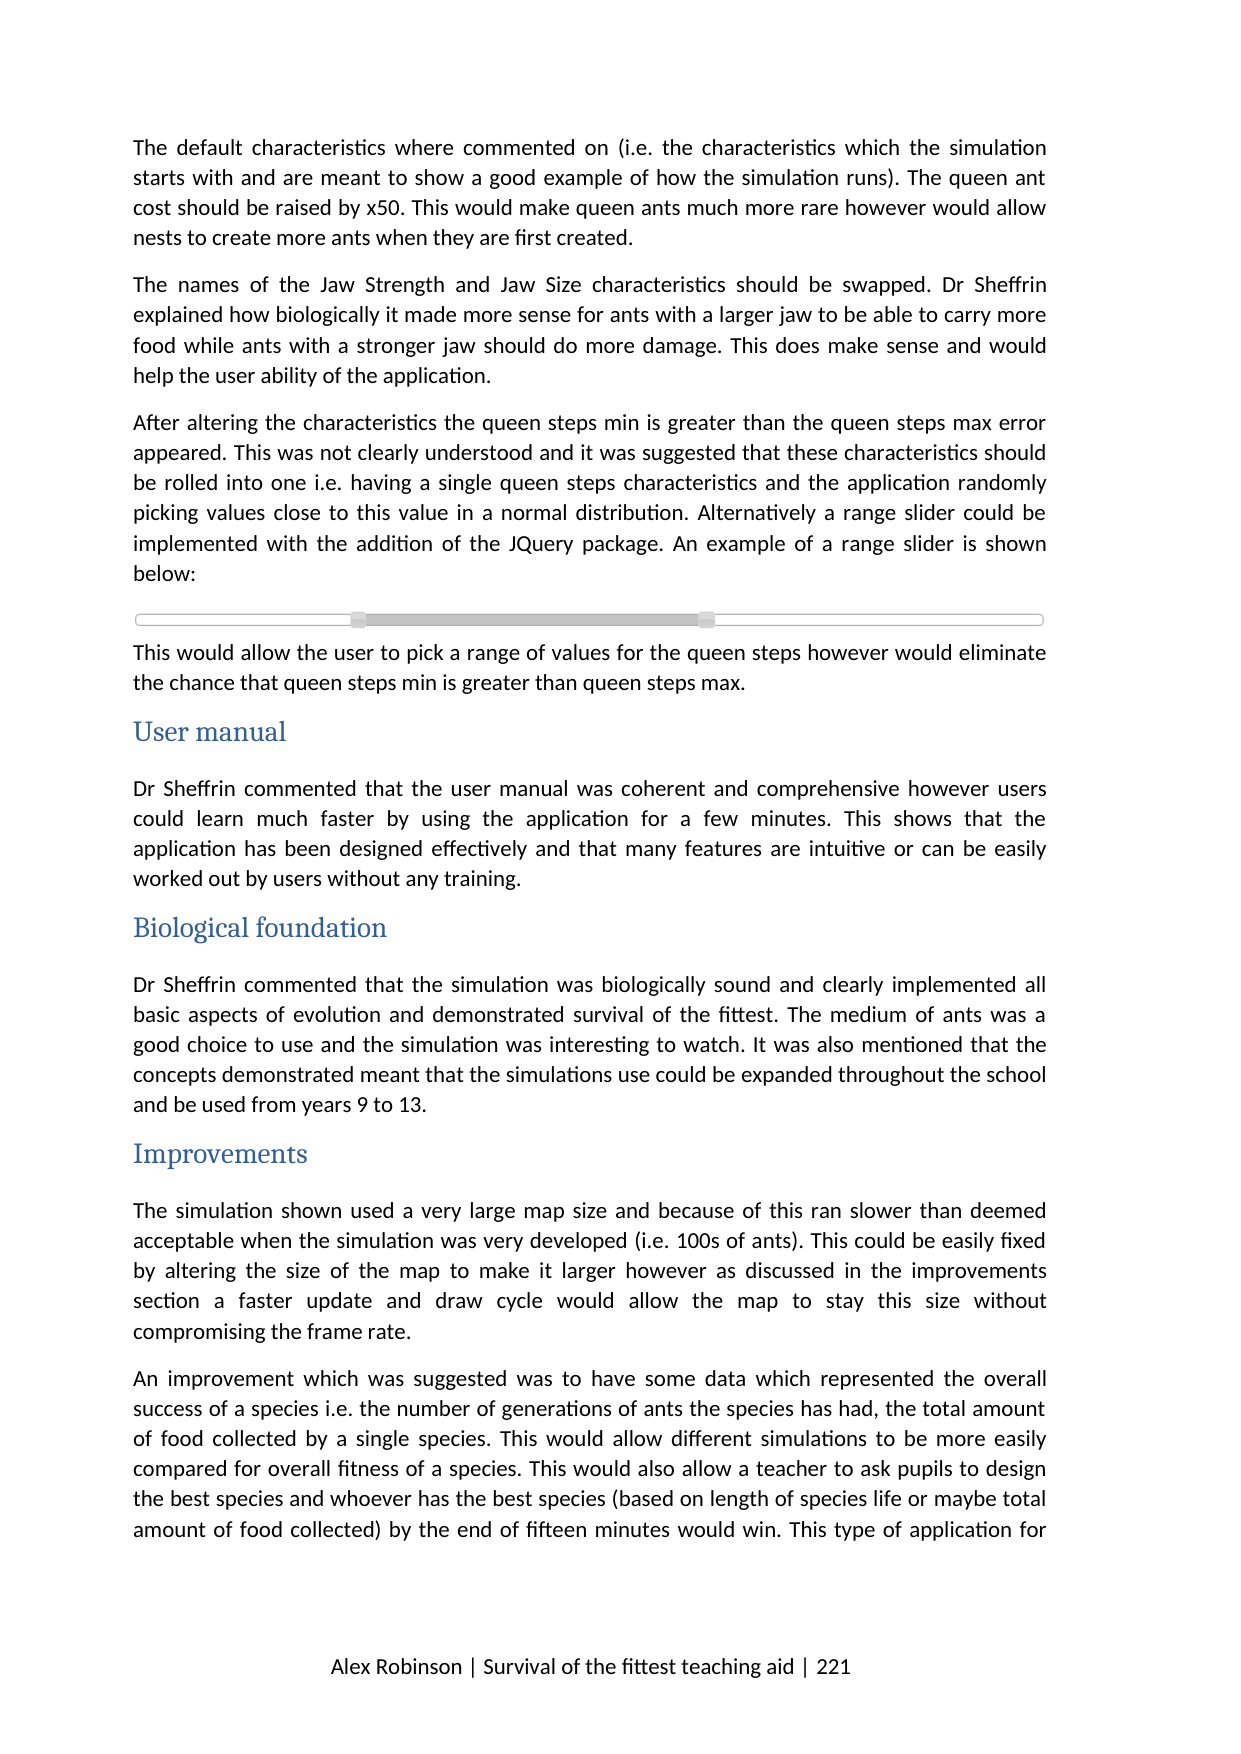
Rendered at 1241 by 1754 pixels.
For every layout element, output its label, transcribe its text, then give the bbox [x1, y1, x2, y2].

picture [132, 605, 1049, 636]
text The names of the Jaw Strength and Jaw Size characteristics should be swapped. Dr Sheffrin explained how biologically it made more sense for ants with a larger jaw to be able to carry more food while ants with a stronger jaw should do more damage. This does make sense and would help the user ability of the application. [133, 270, 1048, 389]
subtitle Improvements [133, 1137, 1048, 1171]
text This would allow the user to pick a range of values for the queen steps however would eliminate the chance that queen steps min is greater than queen steps max. [133, 636, 1048, 696]
text The simulation shown used a very large map size and because of this ran slower than deemed acceptable when the simulation was very developed (i.e. 100s of ants). This could be easily fixed by altering the size of the map to make it larger however as discussed in the improvements section a faster update and draw cycle would allow the map to stay this size without compromising the frame rate. [133, 1196, 1048, 1345]
text Dr Sheffrin commented that the simulation was biologically sound and clearly implemented all basic aspects of evolution and demonstrated survival of the fittest. The medium of ants was a good choice to use and the simulation was interesting to watch. It was also mentioned that the concepts demonstrated meant that the simulations use could be expanded throughout the school and be used from years 9 to 13. [133, 970, 1048, 1118]
text Dr Sheffrin commented that the user manual was coherent and comprehensive however users could learn much faster by using the application for a few minutes. This shows that the application has been designed effectively and that many features are intuitive or can be easily worked out by users without any training. [133, 774, 1048, 892]
subtitle Biological foundation [133, 911, 1048, 945]
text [133, 1364, 1048, 1543]
text The default characteristics where commented on (i.e. the characteristics which the simulation starts with and are meant to show a good example of how the simulation runs). The queen ant cost should be raised by x50. This would make queen ants much more rare however would allow nests to create more ants when they are first created. [133, 133, 1048, 252]
subtitle User manual [133, 715, 1048, 749]
text After altering the characteristics the queen steps min is greater than the queen steps max error appeared. This was not clearly understood and it was suggested that these characteristics should be rolled into one i.e. having a single queen steps characteristics and the application randomly picking values close to this value in a normal distribution. Alternatively a range slider could be implemented with the addition of the JQuery package. An example of a range slider is shown below: [133, 408, 1048, 587]
